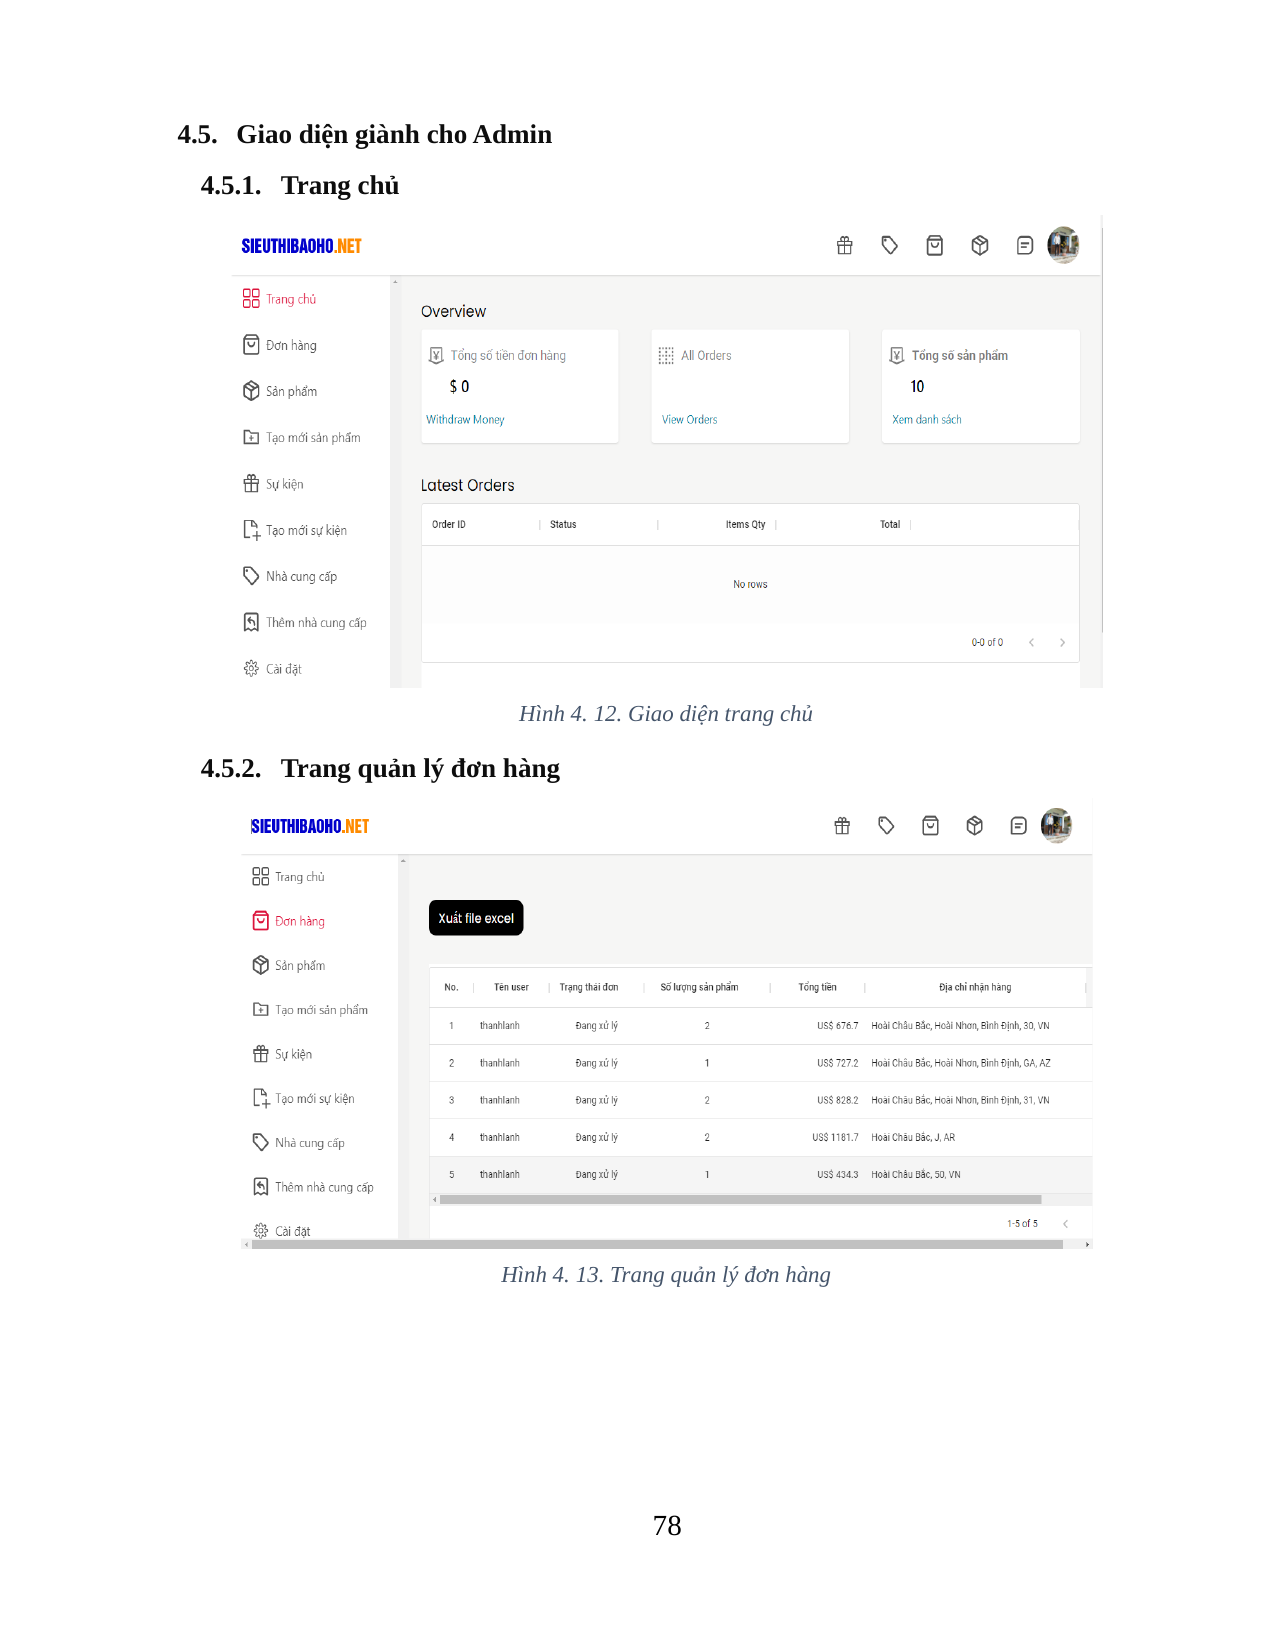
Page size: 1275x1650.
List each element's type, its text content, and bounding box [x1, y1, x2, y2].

picture [231, 215, 1103, 688]
picture [241, 798, 1093, 1249]
text Trang quản lý đơn hàng [201, 752, 1157, 783]
text Giao diện giành cho Admin [177, 118, 1157, 149]
text Trang chủ [201, 169, 1157, 200]
